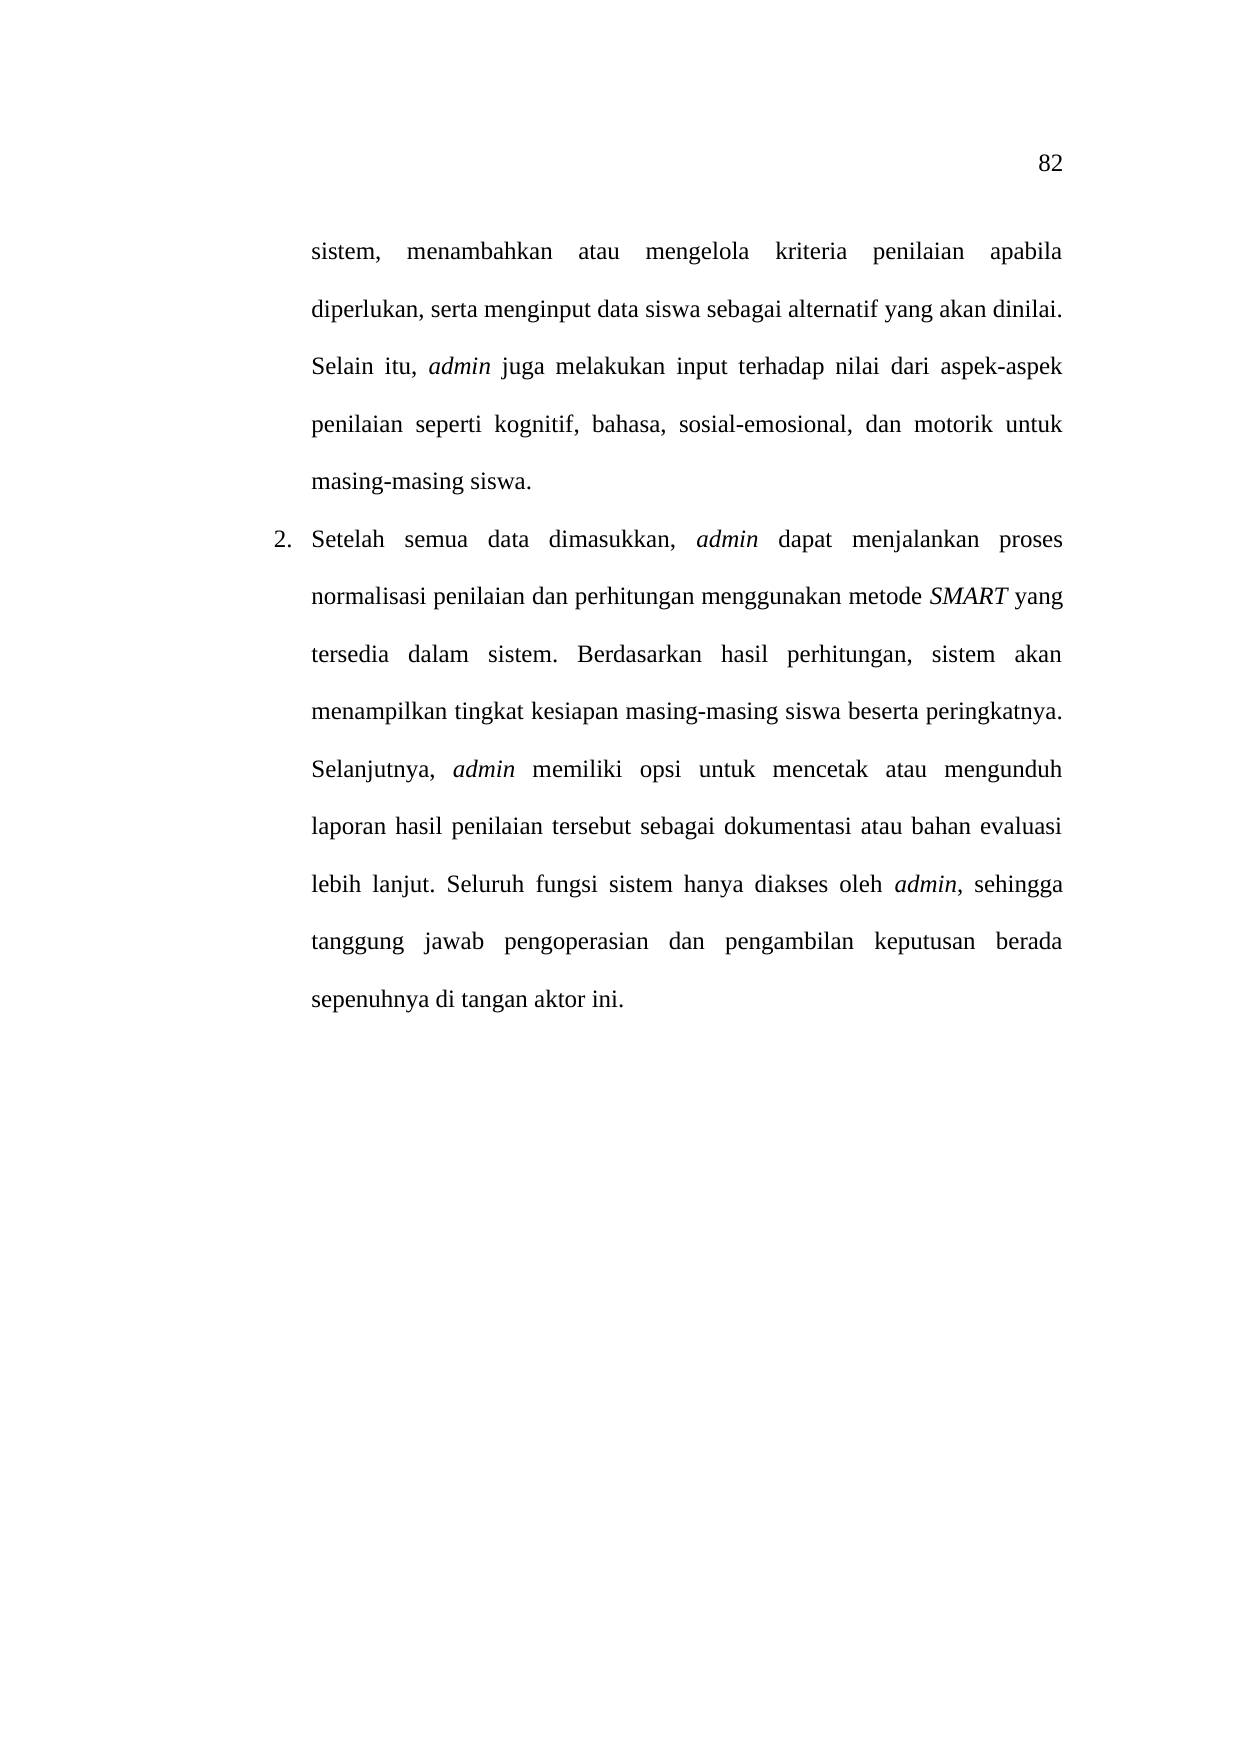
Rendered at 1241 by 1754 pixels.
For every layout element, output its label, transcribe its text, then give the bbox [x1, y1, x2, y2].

list Setelah semua data dimasukkan, admin dapat menjalankan proses normalisasi penilaian dan perhitungan menggunakan metode SMART yang tersedia dalam sistem. Berdasarkan hasil perhitungan, sistem akan menampilkan tingkat kesiapan masing-masing siswa beserta peringkatnya. Selanjutnya, admin memiliki opsi untuk mencetak atau mengunduh laporan hasil penilaian tersebut sebagai dokumentasi atau bahan evaluasi lebih lanjut. Seluruh fungsi sistem hanya diakses oleh admin, sehingga tanggung jawab pengoperasian dan pengambilan keputusan berada sepenuhnya di tangan aktor ini. [274, 524, 1063, 1013]
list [274, 236, 1063, 495]
